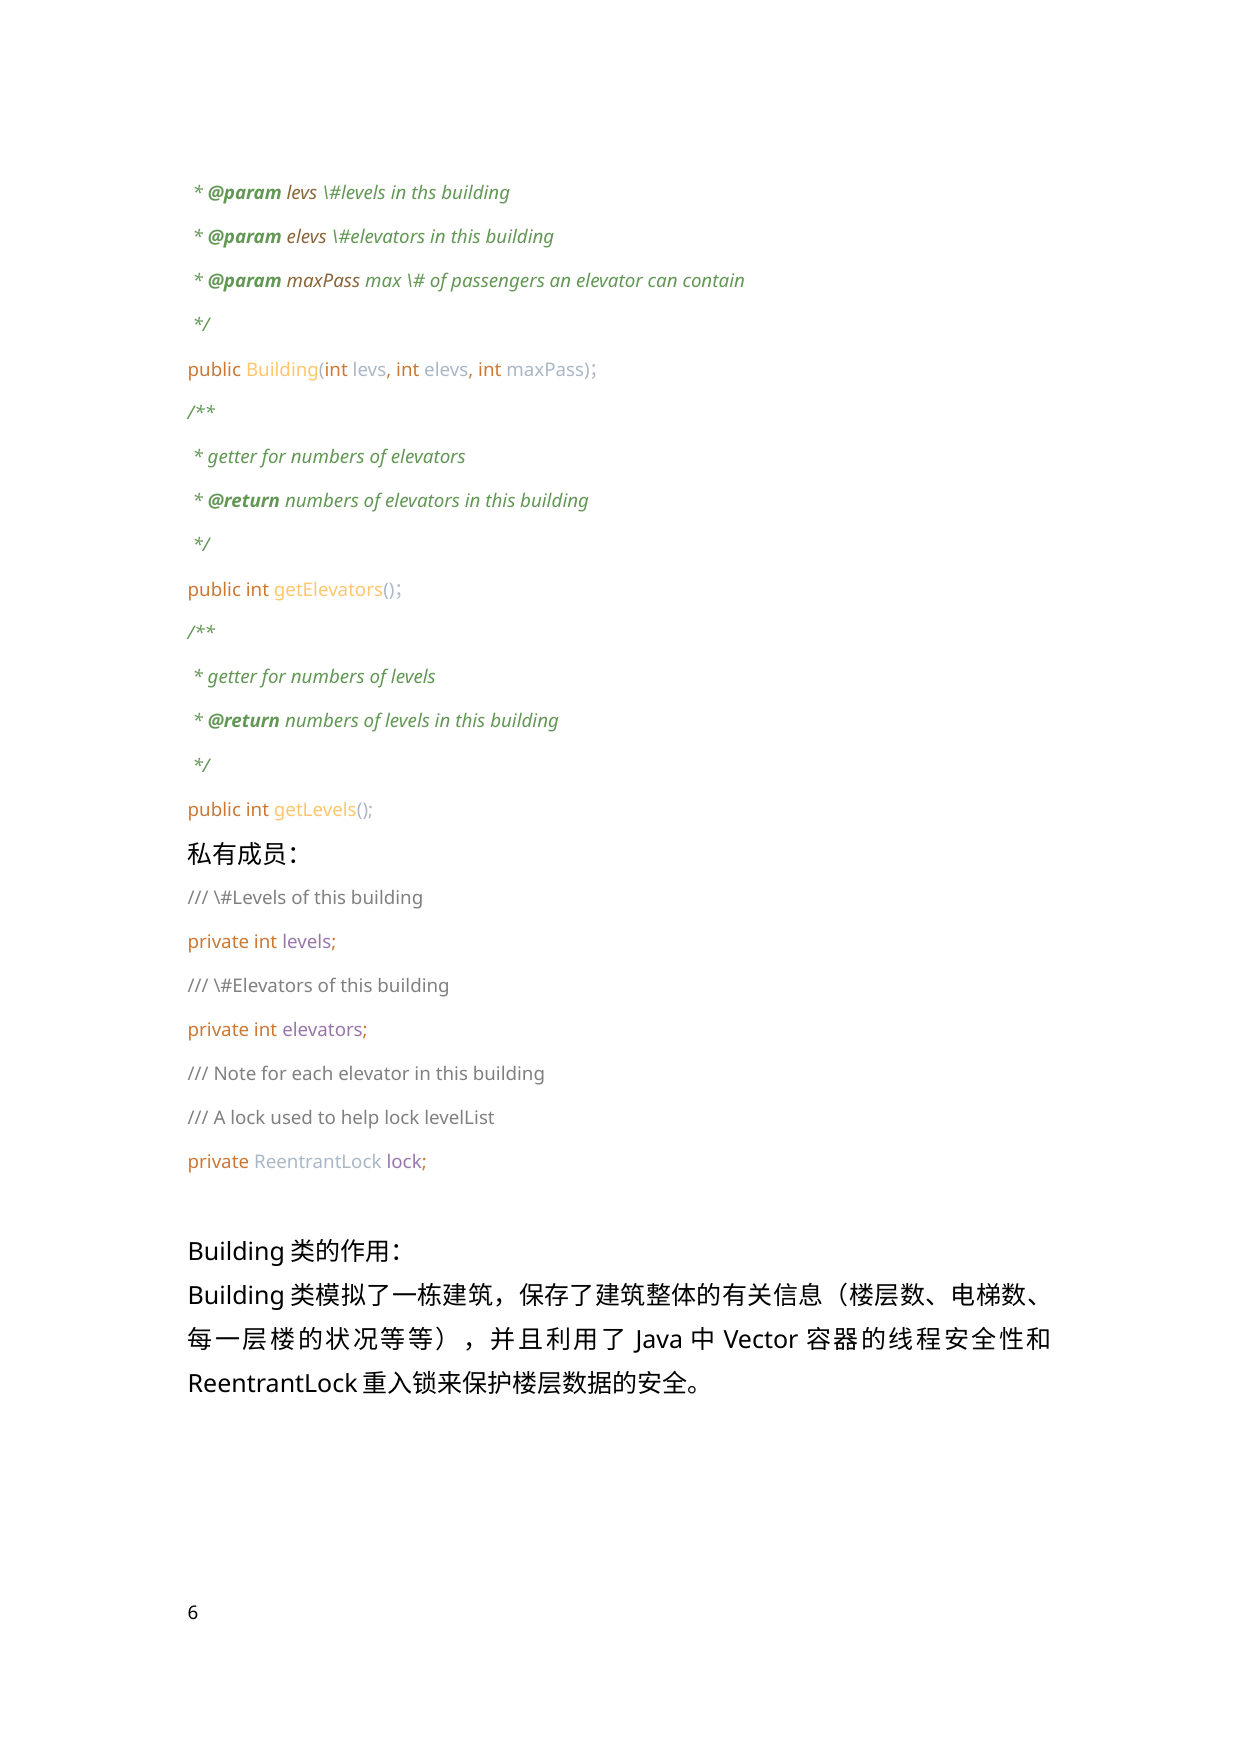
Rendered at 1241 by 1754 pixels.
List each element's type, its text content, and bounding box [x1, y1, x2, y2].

text Building类模拟了一栋建筑，保存了建筑整体的有关信息（楼层数、电梯数、每一层楼的状况等等），并且利用了Java中Vector容器的线程安全性和ReentrantLock重入锁来保护楼层数据的安全。 [187, 1271, 1053, 1403]
text /** * getter for numbers of elevators * @return numbers of elevators in this building */ public int getElevators()； [187, 390, 1053, 610]
text 私有成员： /// \#Levels of this building private int levels; /// \#Elevators of this building private int elevators; /// Note for each elevator in this building /// A lock used to help lock levelList private ReentrantLock lock; [187, 831, 1053, 1183]
text Building类的作用： [187, 1227, 1053, 1271]
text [187, 170, 1053, 390]
text /** * getter for numbers of levels * @return numbers of levels in this building */ public int getLevels(); [187, 610, 1053, 831]
